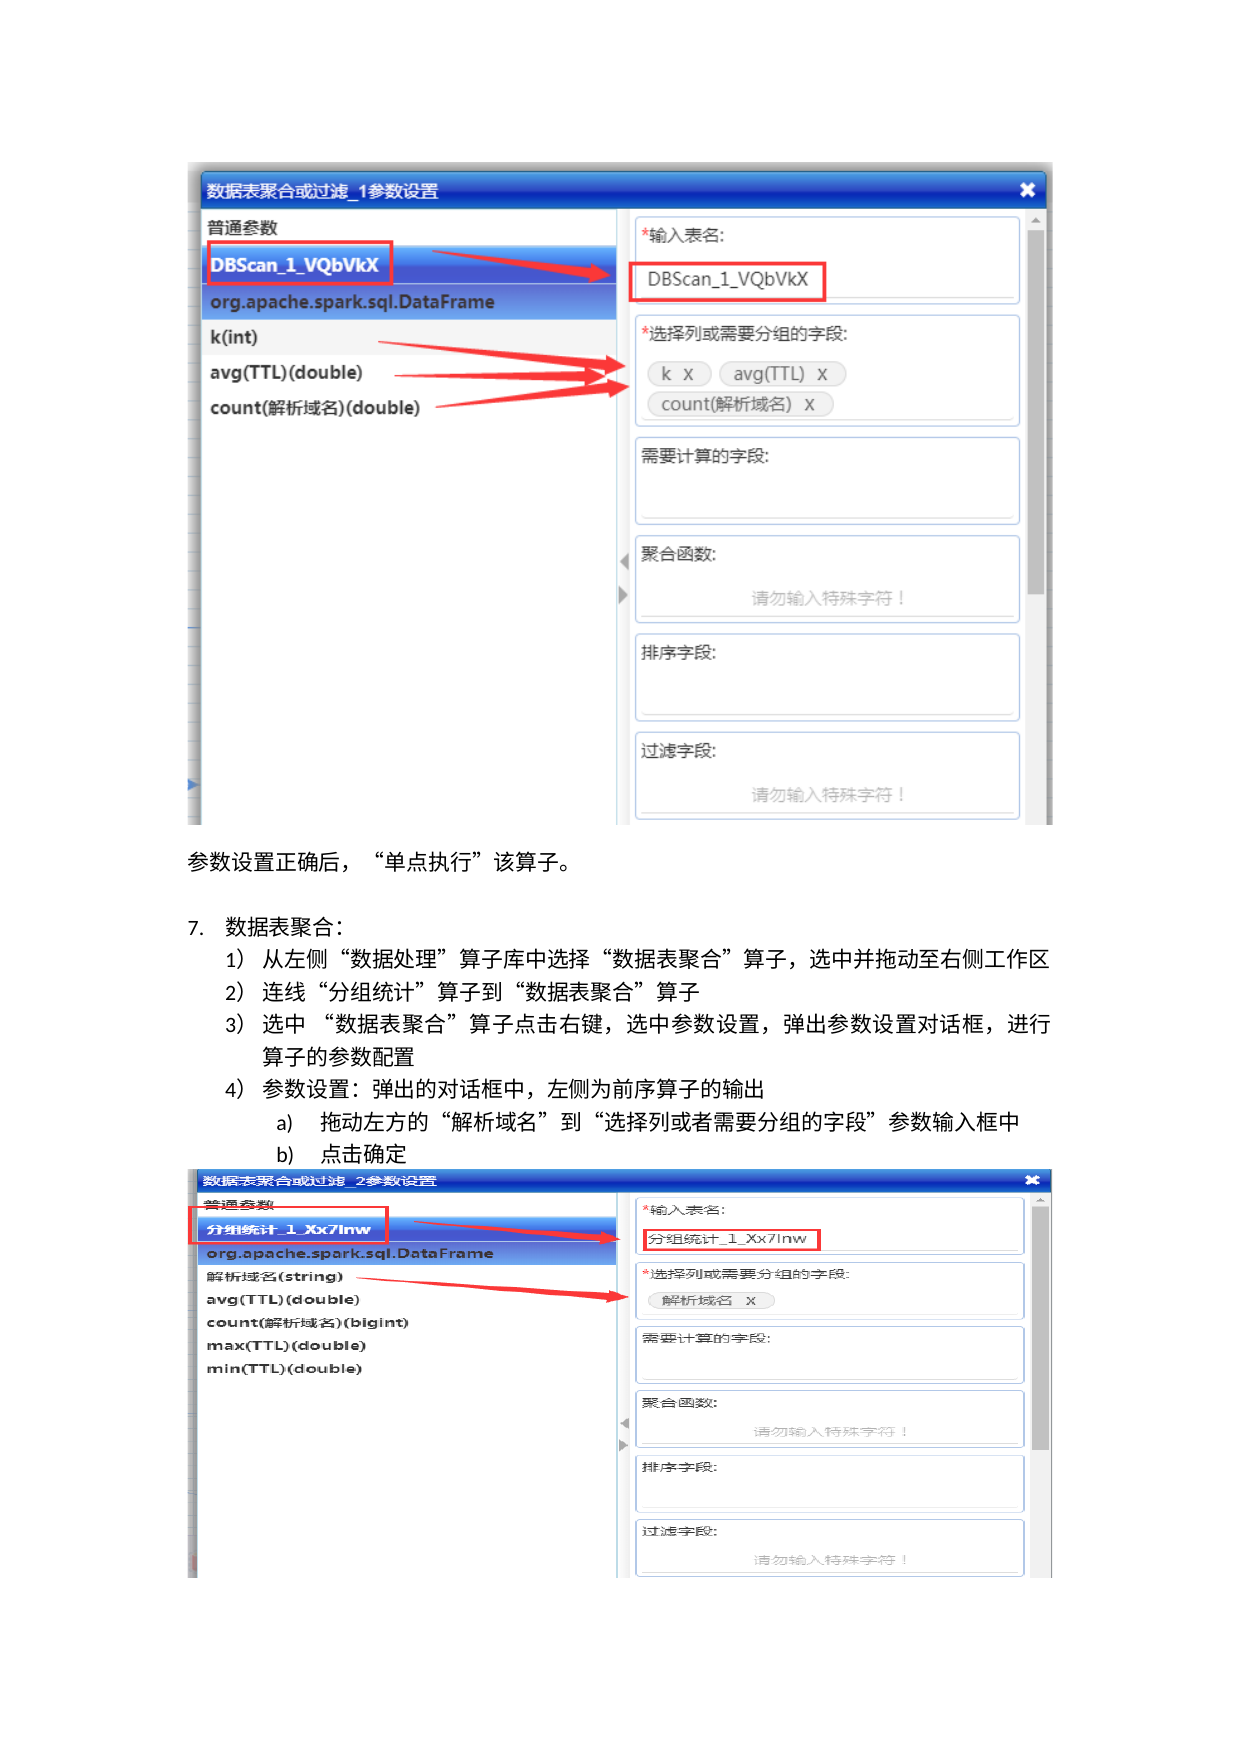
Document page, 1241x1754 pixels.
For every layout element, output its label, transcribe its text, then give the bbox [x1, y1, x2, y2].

list 从左侧“数据处理”算子库中选择“数据表聚合”算子，选中并拖动至右侧工作区 [225, 942, 1053, 974]
list 选中 “数据表聚合”算子点击右键，选中参数设置，弹出参数设置对话框，进行算子的参数配置 [225, 1007, 1053, 1072]
list 参数设置：弹出的对话框中，左侧为前序算子的输出 [225, 1072, 1053, 1104]
list 连线“分组统计”算子到“数据表聚合”算子 [225, 974, 1053, 1007]
list 点击确定 [276, 1137, 1053, 1169]
picture [187, 162, 1053, 825]
picture [187, 1169, 1053, 1578]
list 数据表聚合： [187, 909, 1053, 942]
list 拖动左方的“解析域名”到“选择列或者需要分组的字段”参数输入框中 [276, 1104, 1053, 1137]
text 参数设置正确后，“单点执行”该算子。 [187, 844, 1053, 877]
